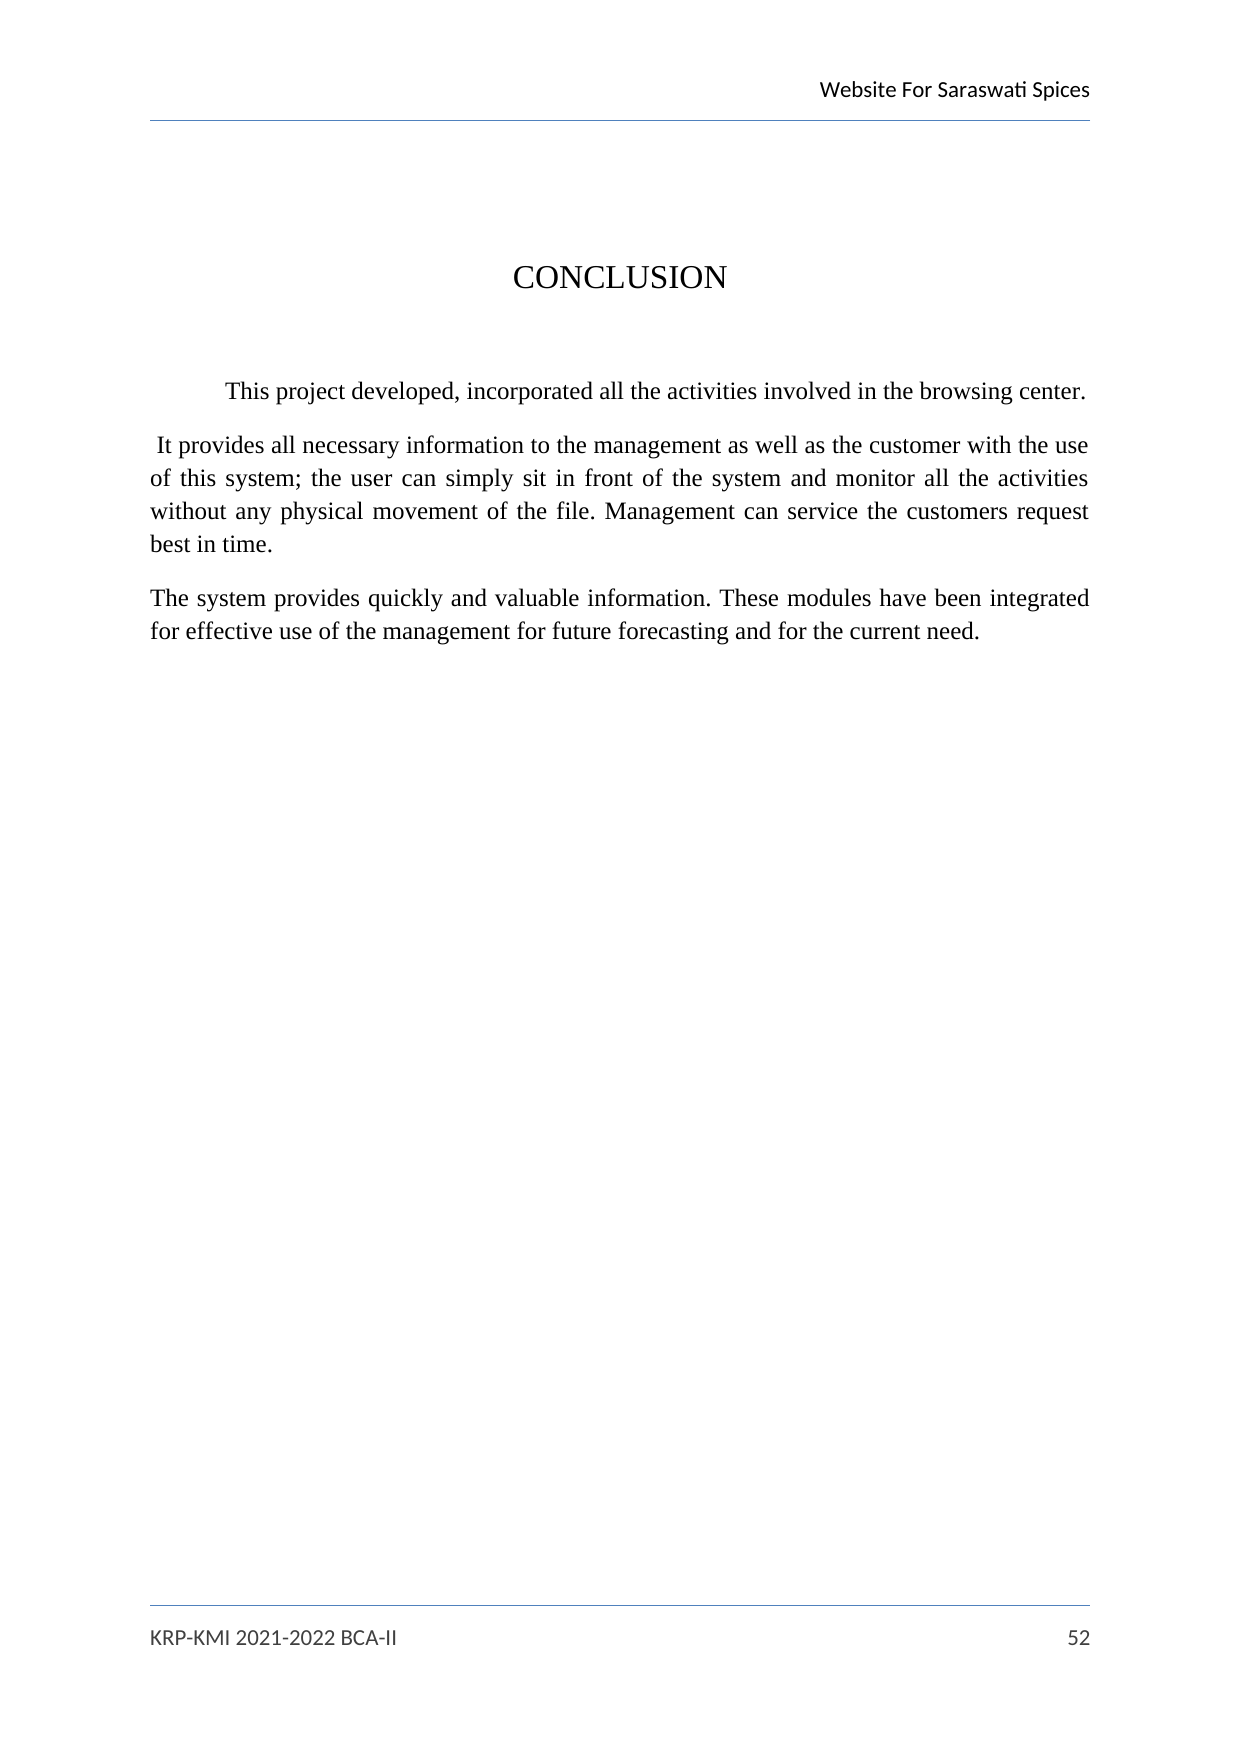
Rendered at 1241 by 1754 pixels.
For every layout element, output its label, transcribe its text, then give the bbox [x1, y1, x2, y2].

text CONCLUSION [150, 258, 1090, 296]
text The system provides quickly and valuable information. These modules have been integrated for effective use of the management for future forecasting and for the current need. [150, 583, 1090, 645]
text It provides all necessary information to the management as well as the customer with the use of this system; the user can simply sit in front of the system and monitor all the activities without any physical movement of the file. Management can service the customers request best in time. [150, 430, 1090, 558]
text This project developed, incorporated all the activities involved in the browsing center. [150, 376, 1090, 405]
